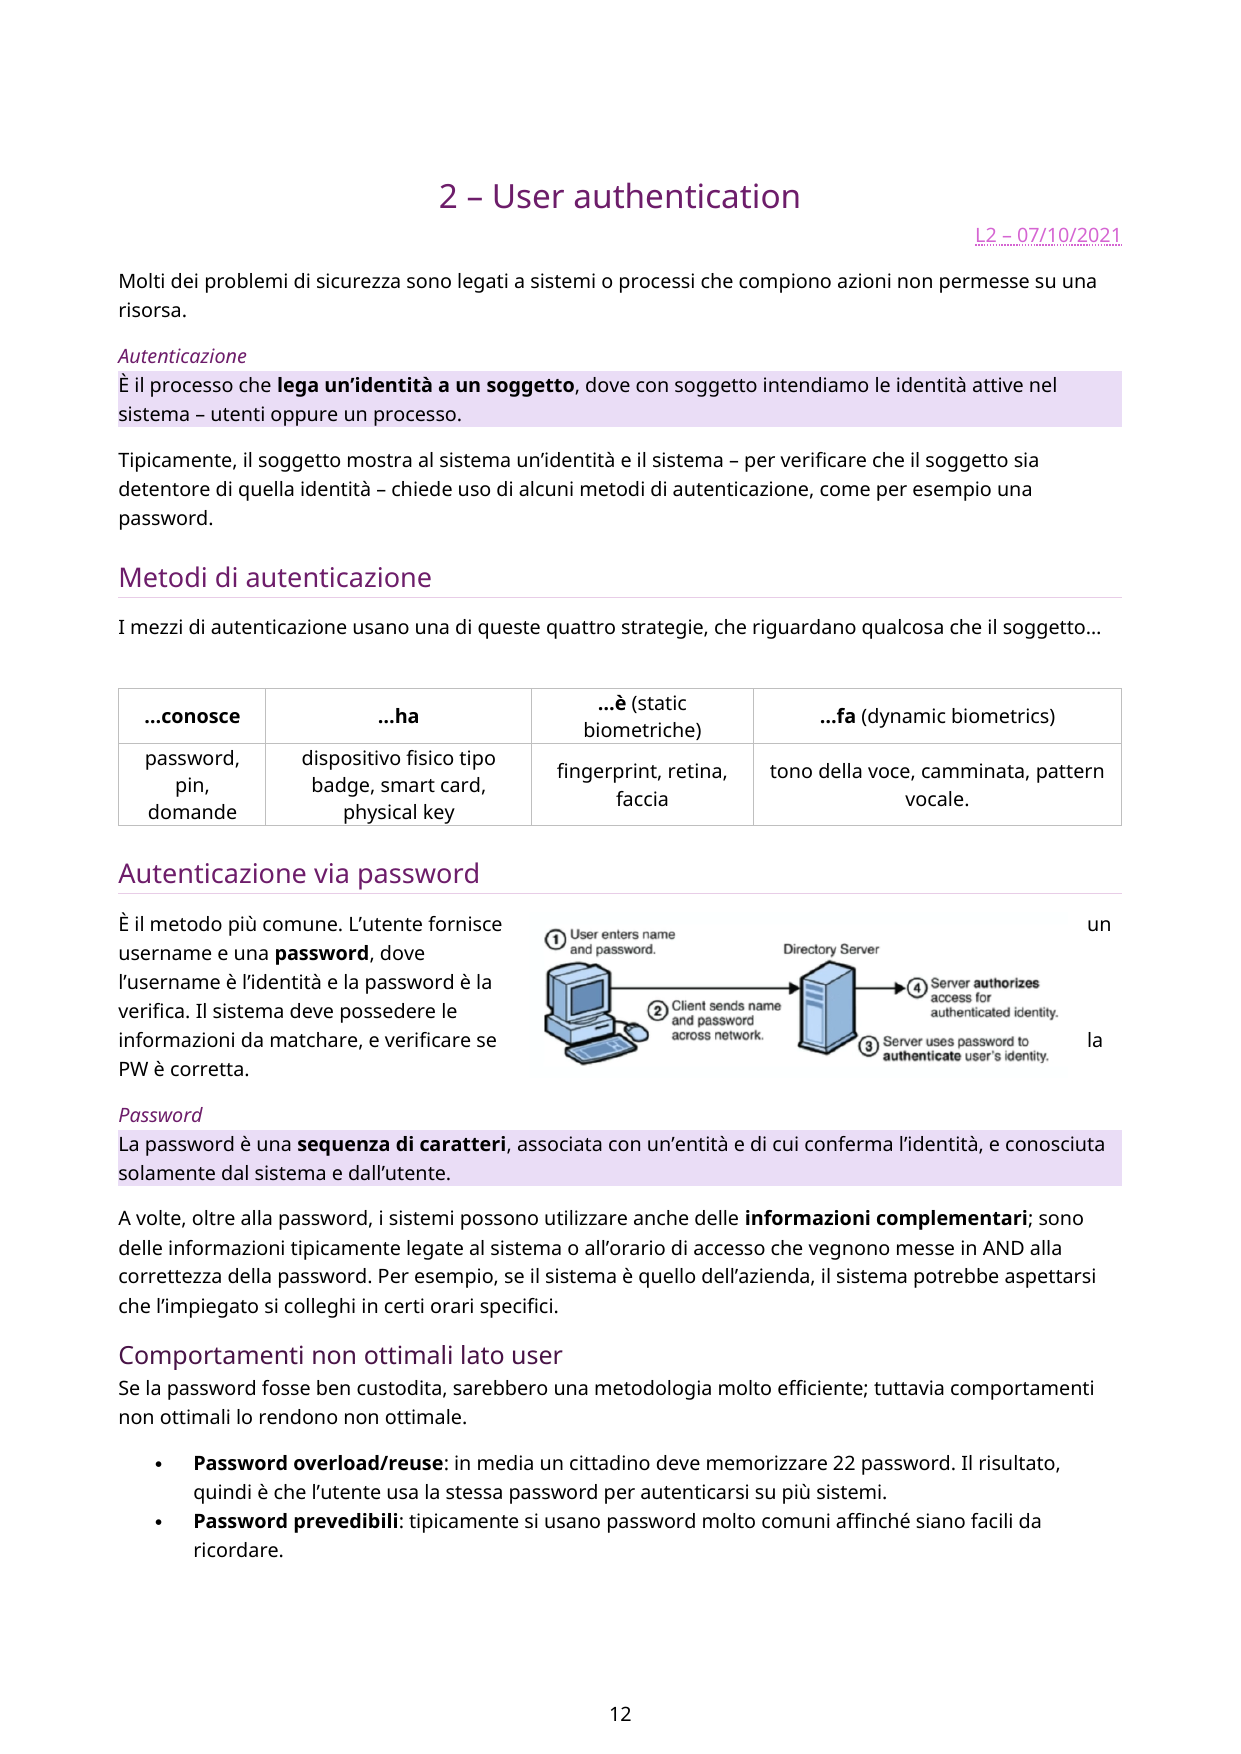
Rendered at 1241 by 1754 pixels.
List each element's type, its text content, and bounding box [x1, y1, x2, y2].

text L2 – 07/10/2021 [118, 222, 1122, 248]
picture [529, 912, 1069, 1078]
table_cell password, pin, domande [119, 744, 265, 825]
text A volte, oltre alla password, i sistemi possono utilizzare anche delle informazioni complementari; sono delle informazioni tipicamente legate al sistema o all’orario di accesso che vegnono messe in AND alla correttezza della password. Per esempio, se il sistema è quello dell’azienda, il sistema potrebbe aspettarsi che l’impiegato si colleghi in certi orari specifici. [118, 1205, 1122, 1319]
text Tipicamente, il soggetto mostra al sistema un’identità e il sistema – per verificare che il soggetto sia detentore di quella identità – chiede uso di alcuni metodi di autenticazione, come per esempio una password. [118, 446, 1122, 531]
subtitle Autenticazione via password [118, 854, 1122, 893]
subtitle 2 – User authentication [118, 173, 1122, 218]
table_header …ha [266, 689, 531, 743]
text Se la password fosse ben custodita, sarebbero una metodologia molto efficiente; tuttavia comportamenti non ottimali lo rendono non ottimale. [118, 1374, 1122, 1430]
table_header …fa (dynamic biometrics) [754, 689, 1121, 743]
text La password è una sequenza di caratteri, associata con un’entità e di cui conferma l’identità, e conosciuta solamente dal sistema e dall’utente. [118, 1130, 1122, 1186]
table_header …è (static biometriche) [532, 689, 753, 743]
text Molti dei problemi di sicurezza sono legati a sistemi o processi che compiono azioni non permesse su una risorsa. [118, 267, 1122, 323]
subtitle Autenticazione [118, 342, 1122, 369]
subtitle Password [118, 1101, 1122, 1128]
text I mezzi di autenticazione usano una di queste quattro strategie, che riguardano qualcosa che il soggetto… [118, 613, 1122, 669]
text È il processo che lega un’identità a un soggetto, dove con soggetto intendiamo le identità attive nel sistema – utenti oppure un processo. [118, 371, 1122, 427]
table_header …conosce [119, 689, 265, 743]
list Password prevedibili: tipicamente si usano password molto comuni affinché siano facili da ricordare. [156, 1507, 1122, 1563]
list Password overload/reuse: in media un cittadino deve memorizzare 22 password. Il risultato, quindi è che l’utente usa la stessa password per autenticarsi su più sistemi. [156, 1449, 1122, 1505]
table_cell fingerprint, retina, faccia [532, 744, 753, 825]
table_cell tono della voce, camminata, pattern vocale. [754, 744, 1121, 825]
subtitle Metodi di autenticazione [118, 558, 1122, 597]
subtitle Comportamenti non ottimali lato user [118, 1338, 1122, 1372]
table_cell dispositivo fisico tipo badge, smart card, physical key [266, 744, 531, 825]
